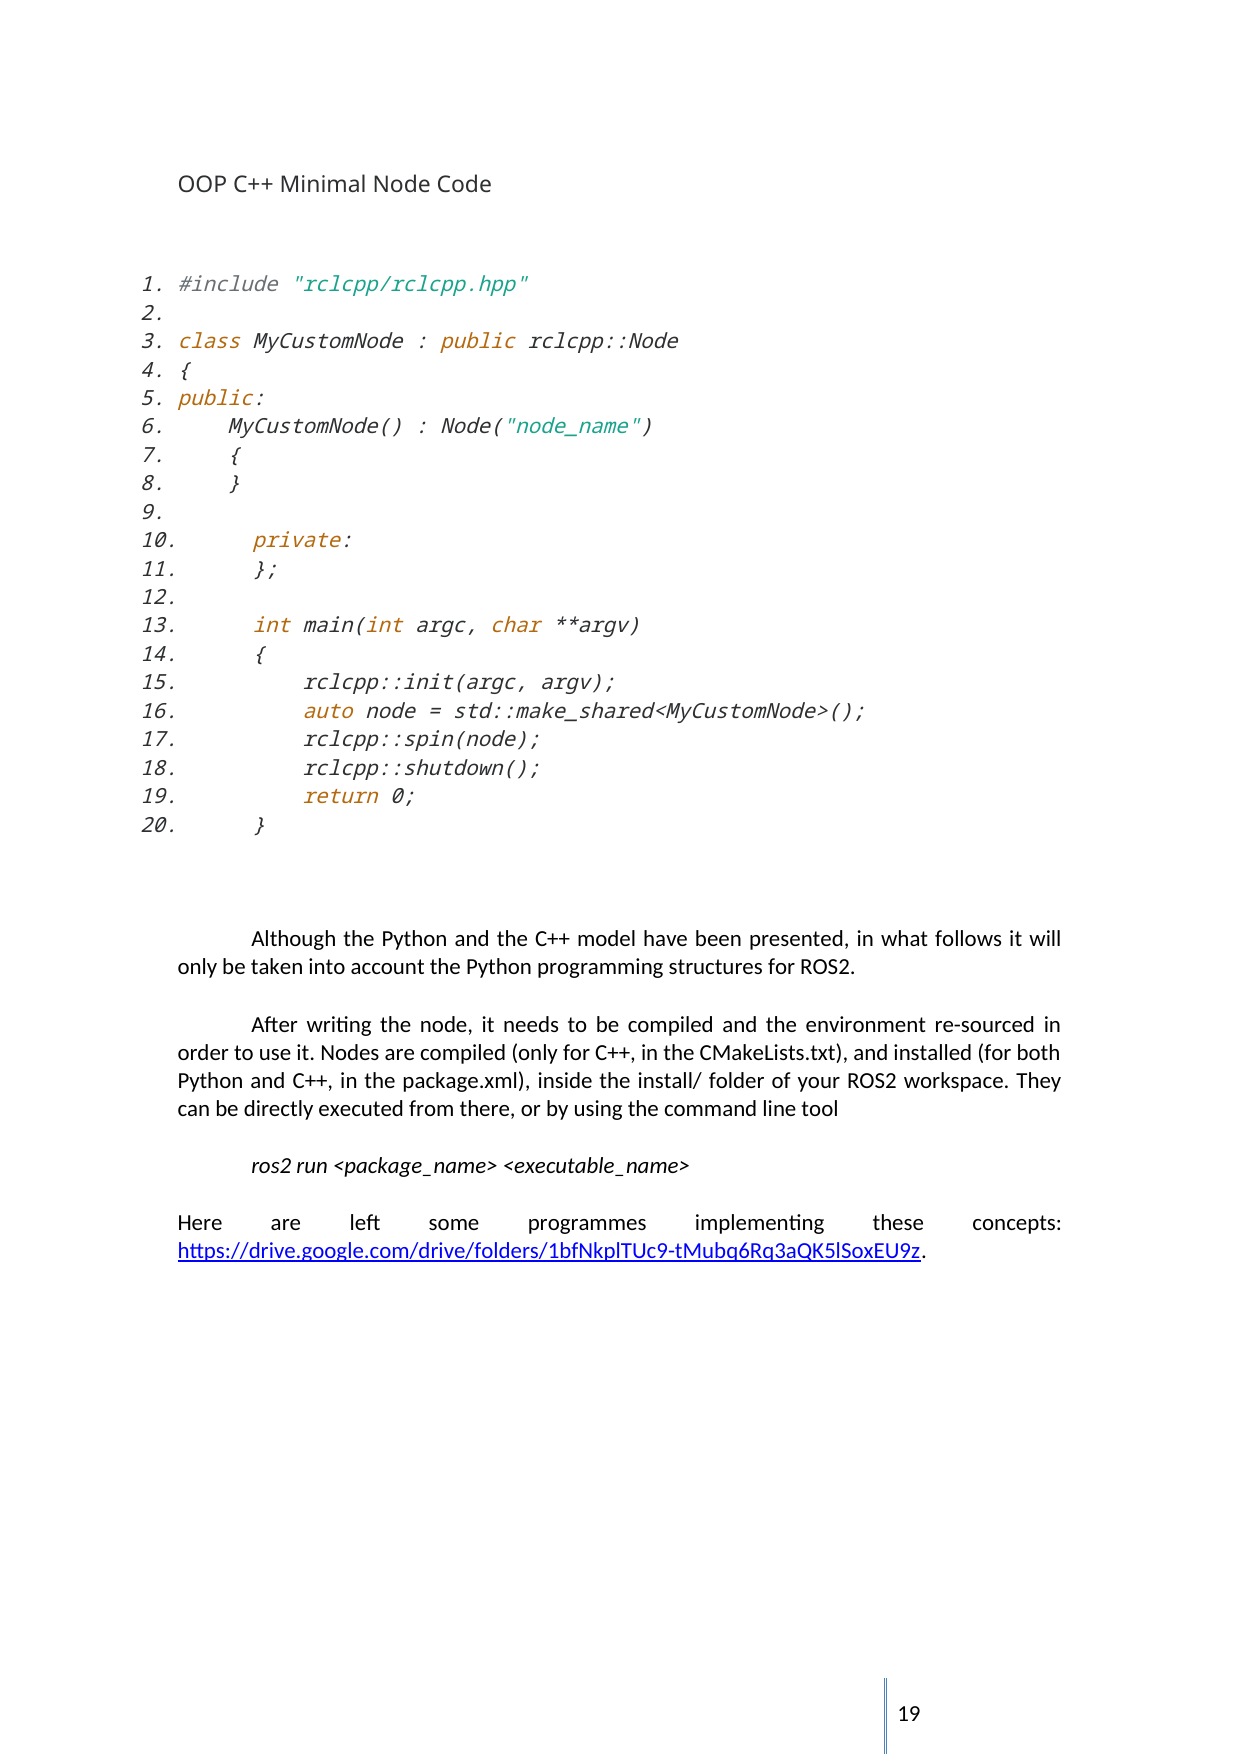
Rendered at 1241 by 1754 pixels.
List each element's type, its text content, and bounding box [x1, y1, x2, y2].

list { [140, 440, 1063, 468]
list class MyCustomNode : public rclcpp::Node [140, 326, 1063, 355]
list MyCustomNode() : Node("node_name") [140, 412, 1063, 440]
list } [140, 468, 1063, 497]
text ros2 run <package_name> <executable_name> [177, 1151, 1063, 1179]
list }; [140, 554, 1063, 582]
list rclcpp::init(argc, argv); [140, 667, 1063, 696]
list { [140, 355, 1063, 383]
text After writing the node, it needs to be compiled and the environment re-sourced in order to use it. Nodes are compiled (only for C++, in the CMakeLists.txt), and installed (for both Python and C++, in the package.xml), inside the install/ folder of your ROS2 workspace. They can be directly executed from there, or by using the command line tool [177, 1010, 1063, 1122]
list #include "rclcpp/rclcpp.hpp" [140, 269, 1063, 298]
list return 0; [140, 781, 1063, 810]
list public: [140, 383, 1063, 412]
list rclcpp::spin(node); [140, 724, 1063, 753]
list auto node = std::make_shared<MyCustomNode>(); [140, 696, 1063, 724]
list int main(int argc, char **argv) [140, 611, 1063, 639]
text Although the Python and the C++ model have been presented, in what follows it will only be taken into account the Python programming structures for ROS2. [177, 924, 1063, 981]
subtitle OOP C++ Minimal Node Code [177, 168, 1063, 200]
list rclcpp::shutdown(); [140, 753, 1063, 781]
list { [140, 639, 1063, 667]
list private: [140, 525, 1063, 554]
text Here are left some programmes implementing these concepts: https://drive.google.com/drive/folders/1bfNkplTUc9-tMubq6Rq3aQK5lSoxEU9z. [177, 1208, 1063, 1264]
list } [140, 810, 1063, 838]
